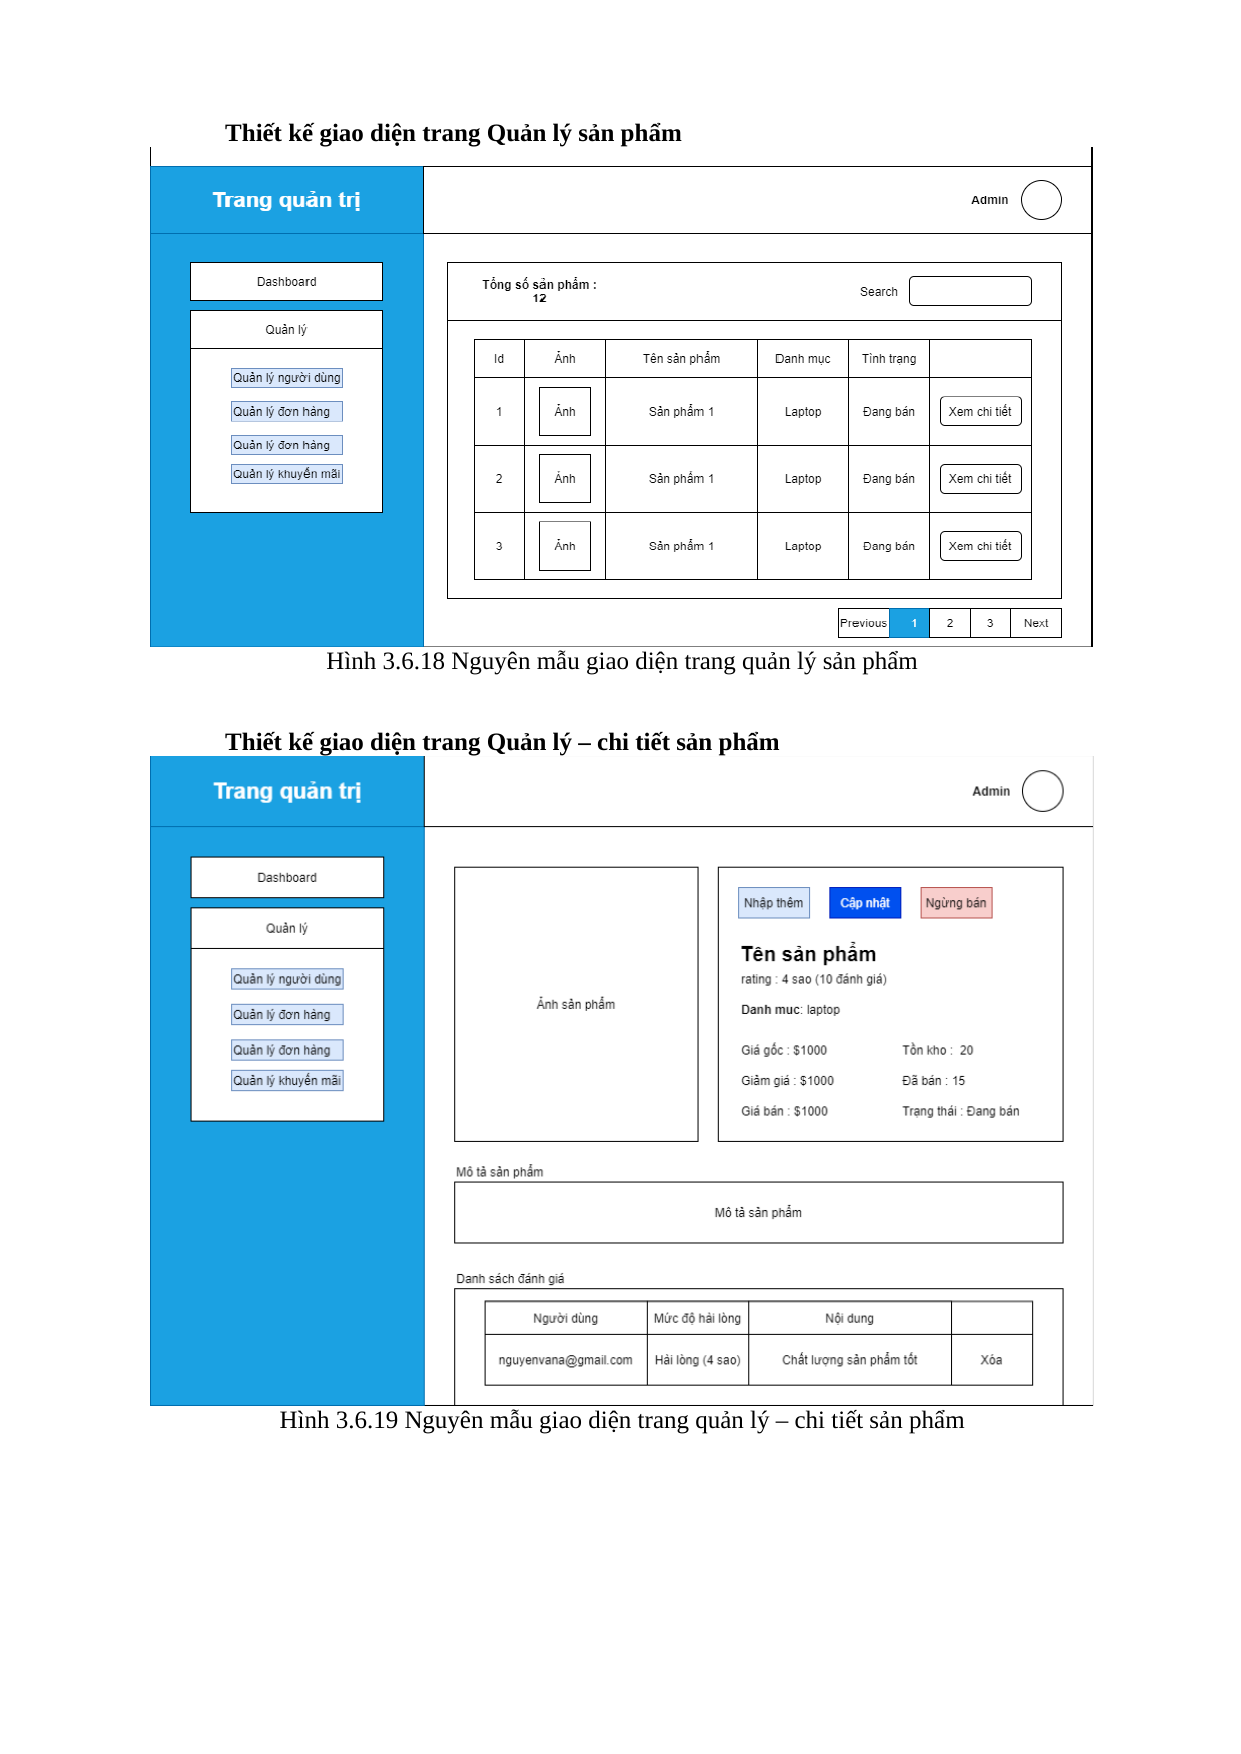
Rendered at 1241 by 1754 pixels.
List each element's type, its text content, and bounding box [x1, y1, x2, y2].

subtitle Thiết kế giao diện trang Quản lý – chi tiết sản phẩm [150, 727, 1094, 756]
text Hình 3.6.19 Nguyên mẫu giao diện trang quản lý – chi tiết sản phẩm [150, 1406, 1094, 1434]
picture [150, 756, 1094, 1406]
text Hình 3.6.18 Nguyên mẫu giao diện trang quản lý sản phẩm [150, 646, 1094, 675]
picture [150, 147, 1093, 647]
subtitle Thiết kế giao diện trang Quản lý sản phẩm [150, 118, 1094, 147]
